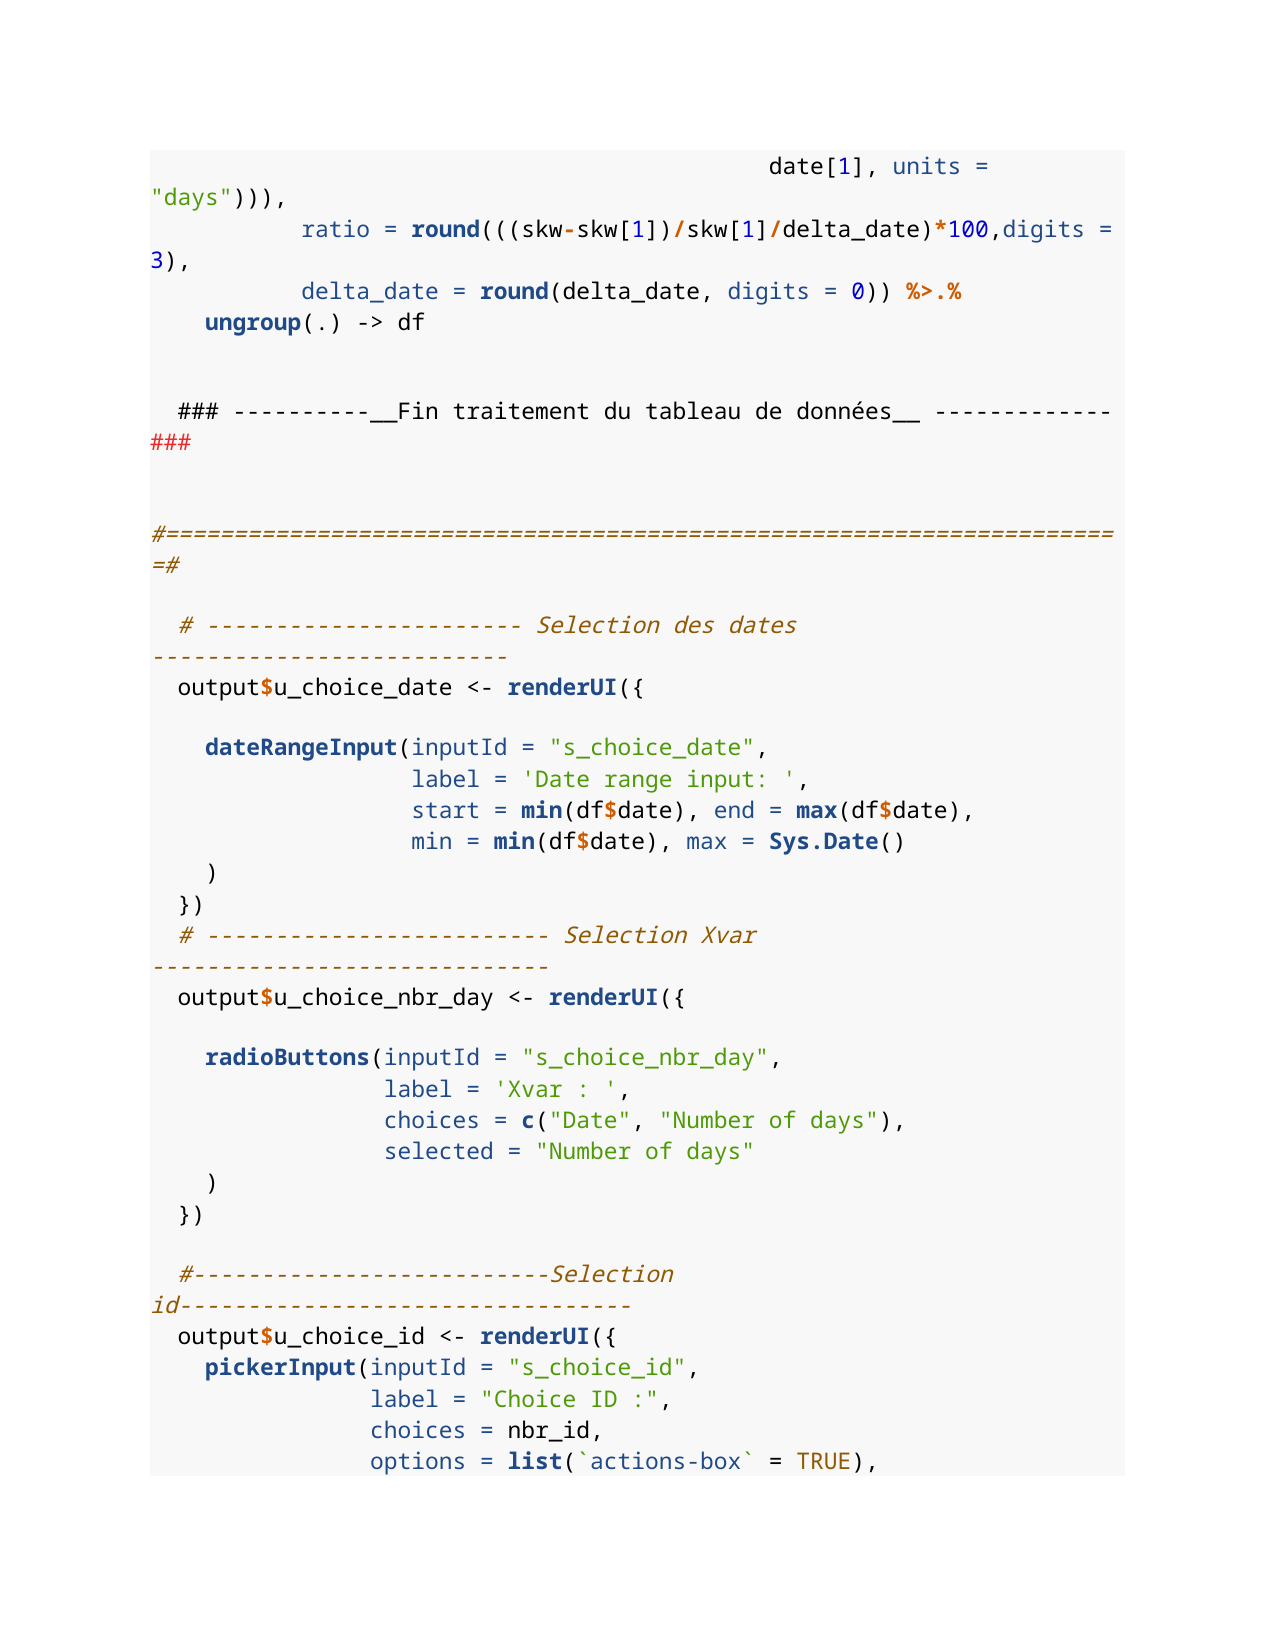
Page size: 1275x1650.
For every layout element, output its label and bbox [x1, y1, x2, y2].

text [150, 150, 1125, 1476]
